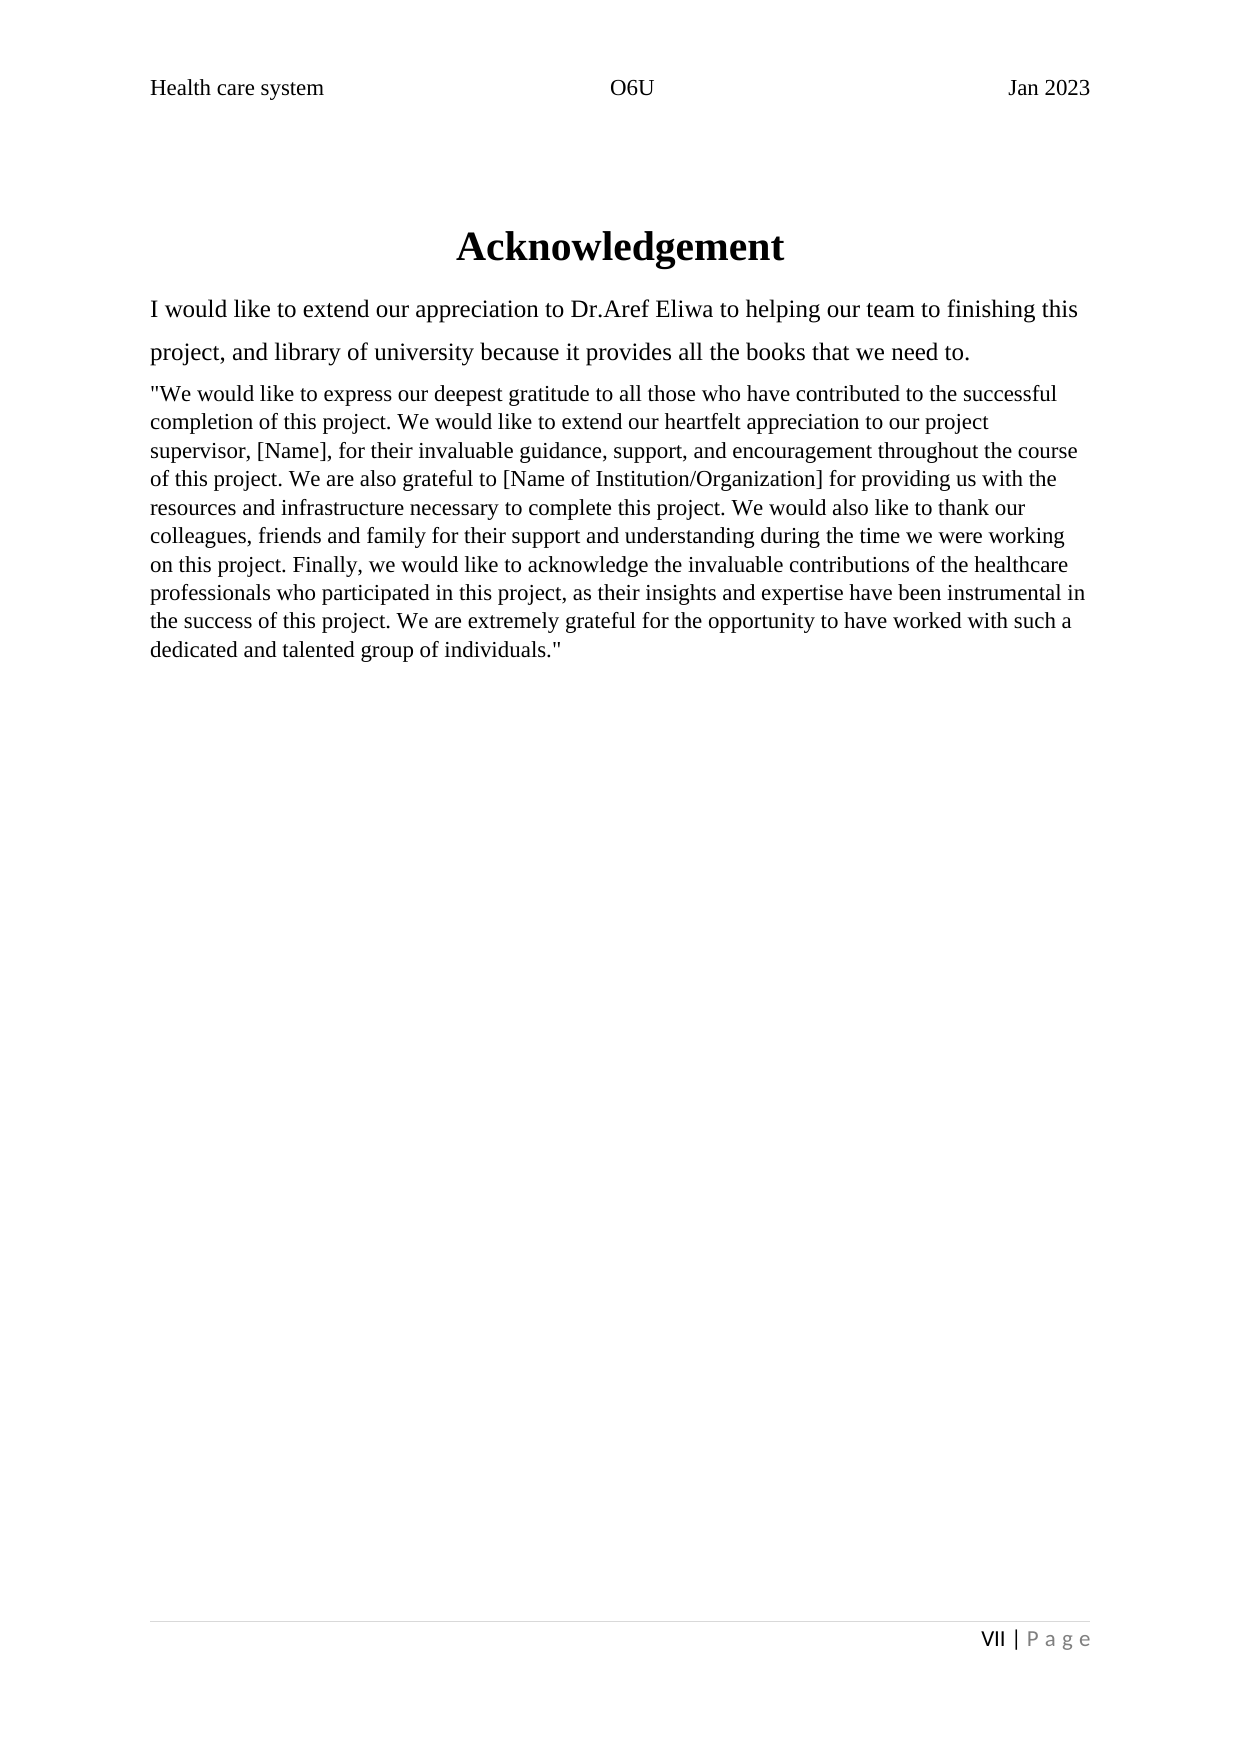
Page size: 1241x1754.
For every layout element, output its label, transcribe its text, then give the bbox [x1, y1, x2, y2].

text Acknowledgement [150, 222, 1090, 270]
text I would like to extend our appreciation to Dr.Aref Eliwa to helping our team to finishing this project, and library of university because it provides all the books that we need to. [150, 294, 1090, 366]
text "We would like to express our deepest gratitude to all those who have contributed to the successful completion of this project. We would like to extend our heartfelt appreciation to our project supervisor, [Name], for their invaluable guidance, support, and encouragement throughout the course of this project. We are also grateful to [Name of Institution/Organization] for providing us with the resources and infrastructure necessary to complete this project. We would also like to thank our colleagues, friends and family for their support and understanding during the time we were working on this project. Finally, we would like to acknowledge the invaluable contributions of the healthcare professionals who participated in this project, as their insights and expertise have been instrumental in the success of this project. We are extremely grateful for the opportunity to have worked with such a dedicated and talented group of individuals." [150, 380, 1090, 662]
